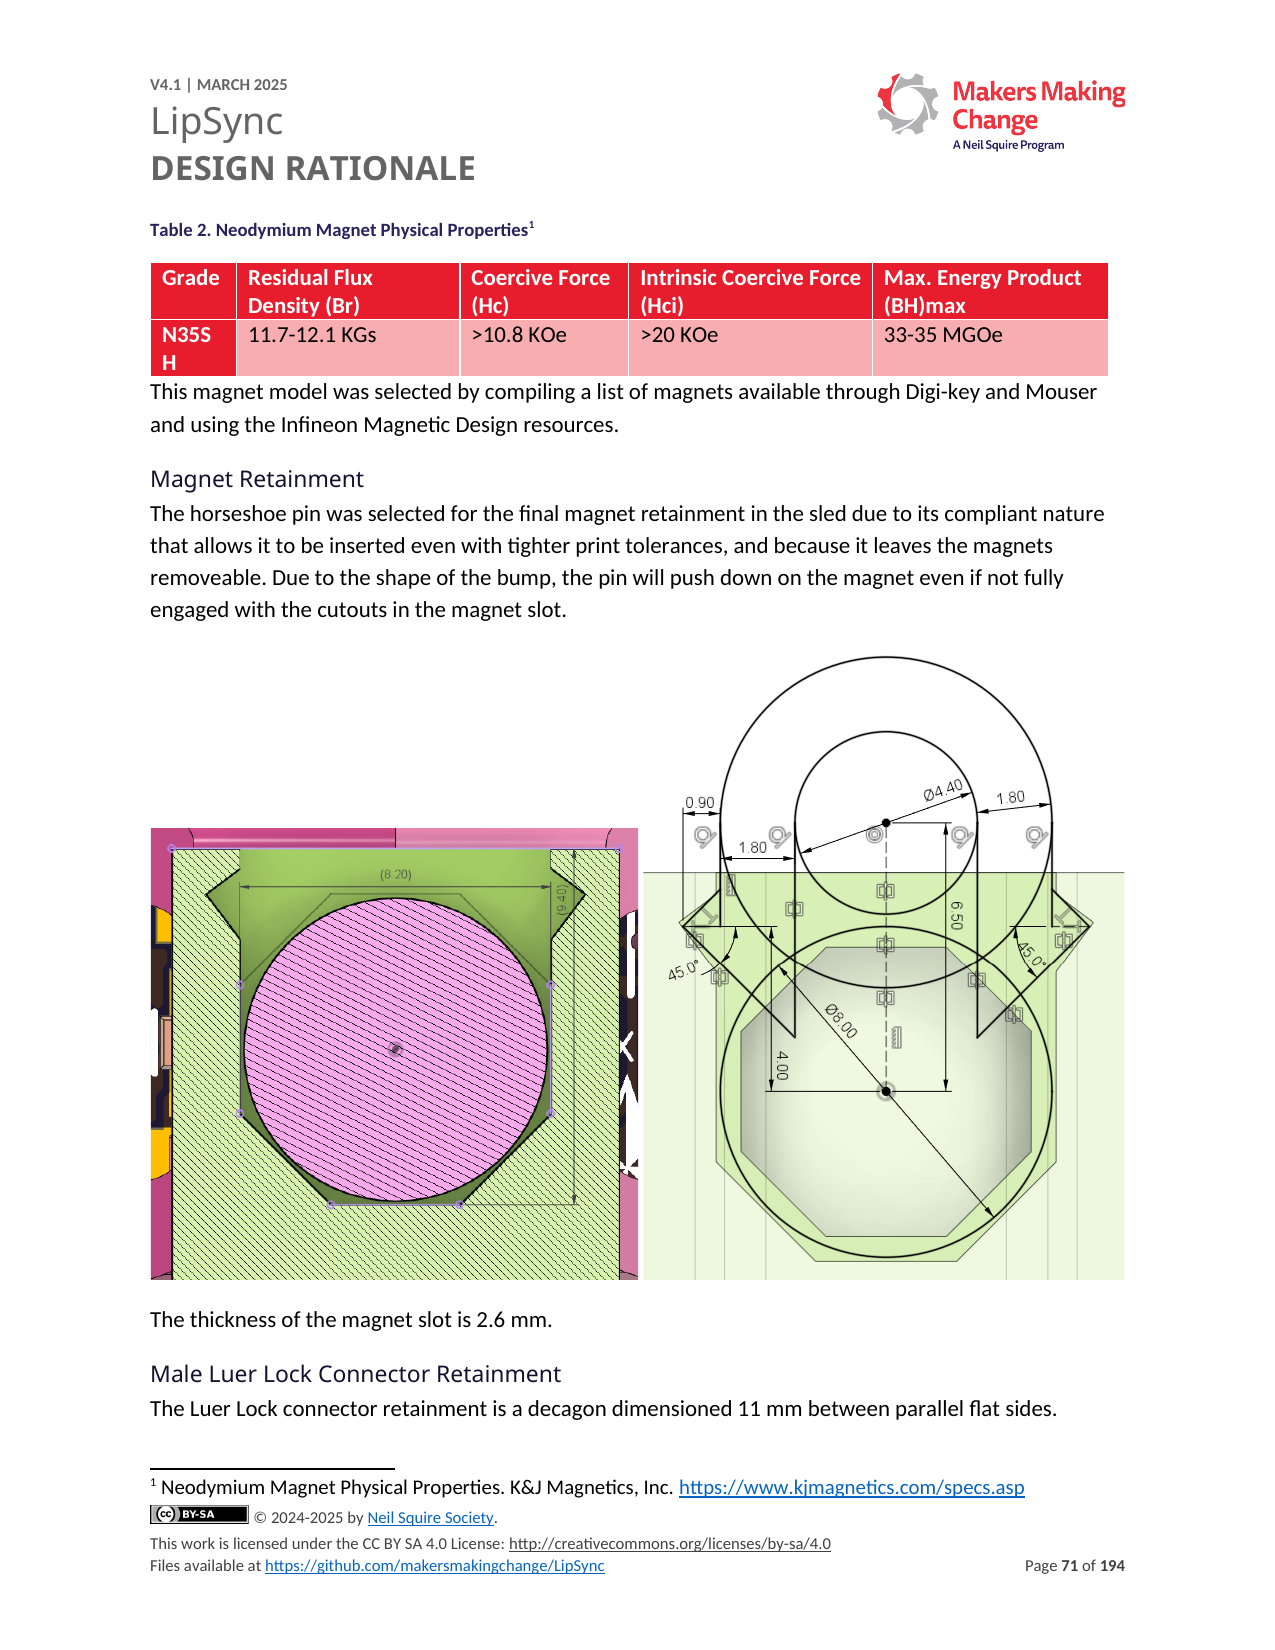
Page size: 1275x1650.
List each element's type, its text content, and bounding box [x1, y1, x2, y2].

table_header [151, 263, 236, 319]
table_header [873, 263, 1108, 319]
subtitle Male Luer Lock Connector Retainment [150, 1358, 1125, 1389]
text The Luer Lock connector retainment is a decagon dimensioned 11 mm between parallel flat sides. [150, 1394, 1125, 1422]
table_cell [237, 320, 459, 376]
text The horseshoe pin was selected for the final magnet retainment in the sled due to its compliant nature that allows it to be inserted even with tighter print tolerances, and because it leaves the magnets removeable. Due to the shape of the bump, the pin will push down on the magnet even if not fully engaged with the cutouts in the magnet slot. [150, 499, 1125, 623]
picture [643, 648, 1125, 1280]
text The thickness of the magnet slot is 2.6 mm. [150, 1305, 1125, 1333]
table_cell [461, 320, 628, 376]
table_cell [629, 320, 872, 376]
picture [150, 1505, 249, 1524]
picture [877, 73, 1125, 152]
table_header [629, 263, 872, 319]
subtitle Magnet Retainment [150, 463, 1125, 494]
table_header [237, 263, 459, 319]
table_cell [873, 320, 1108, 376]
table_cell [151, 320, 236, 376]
text This magnet model was selected by compiling a list of magnets available through Digi-key and Mouser and using the Infineon Magnetic Design resources. [150, 377, 1125, 438]
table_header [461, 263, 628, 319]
picture [150, 828, 639, 1280]
